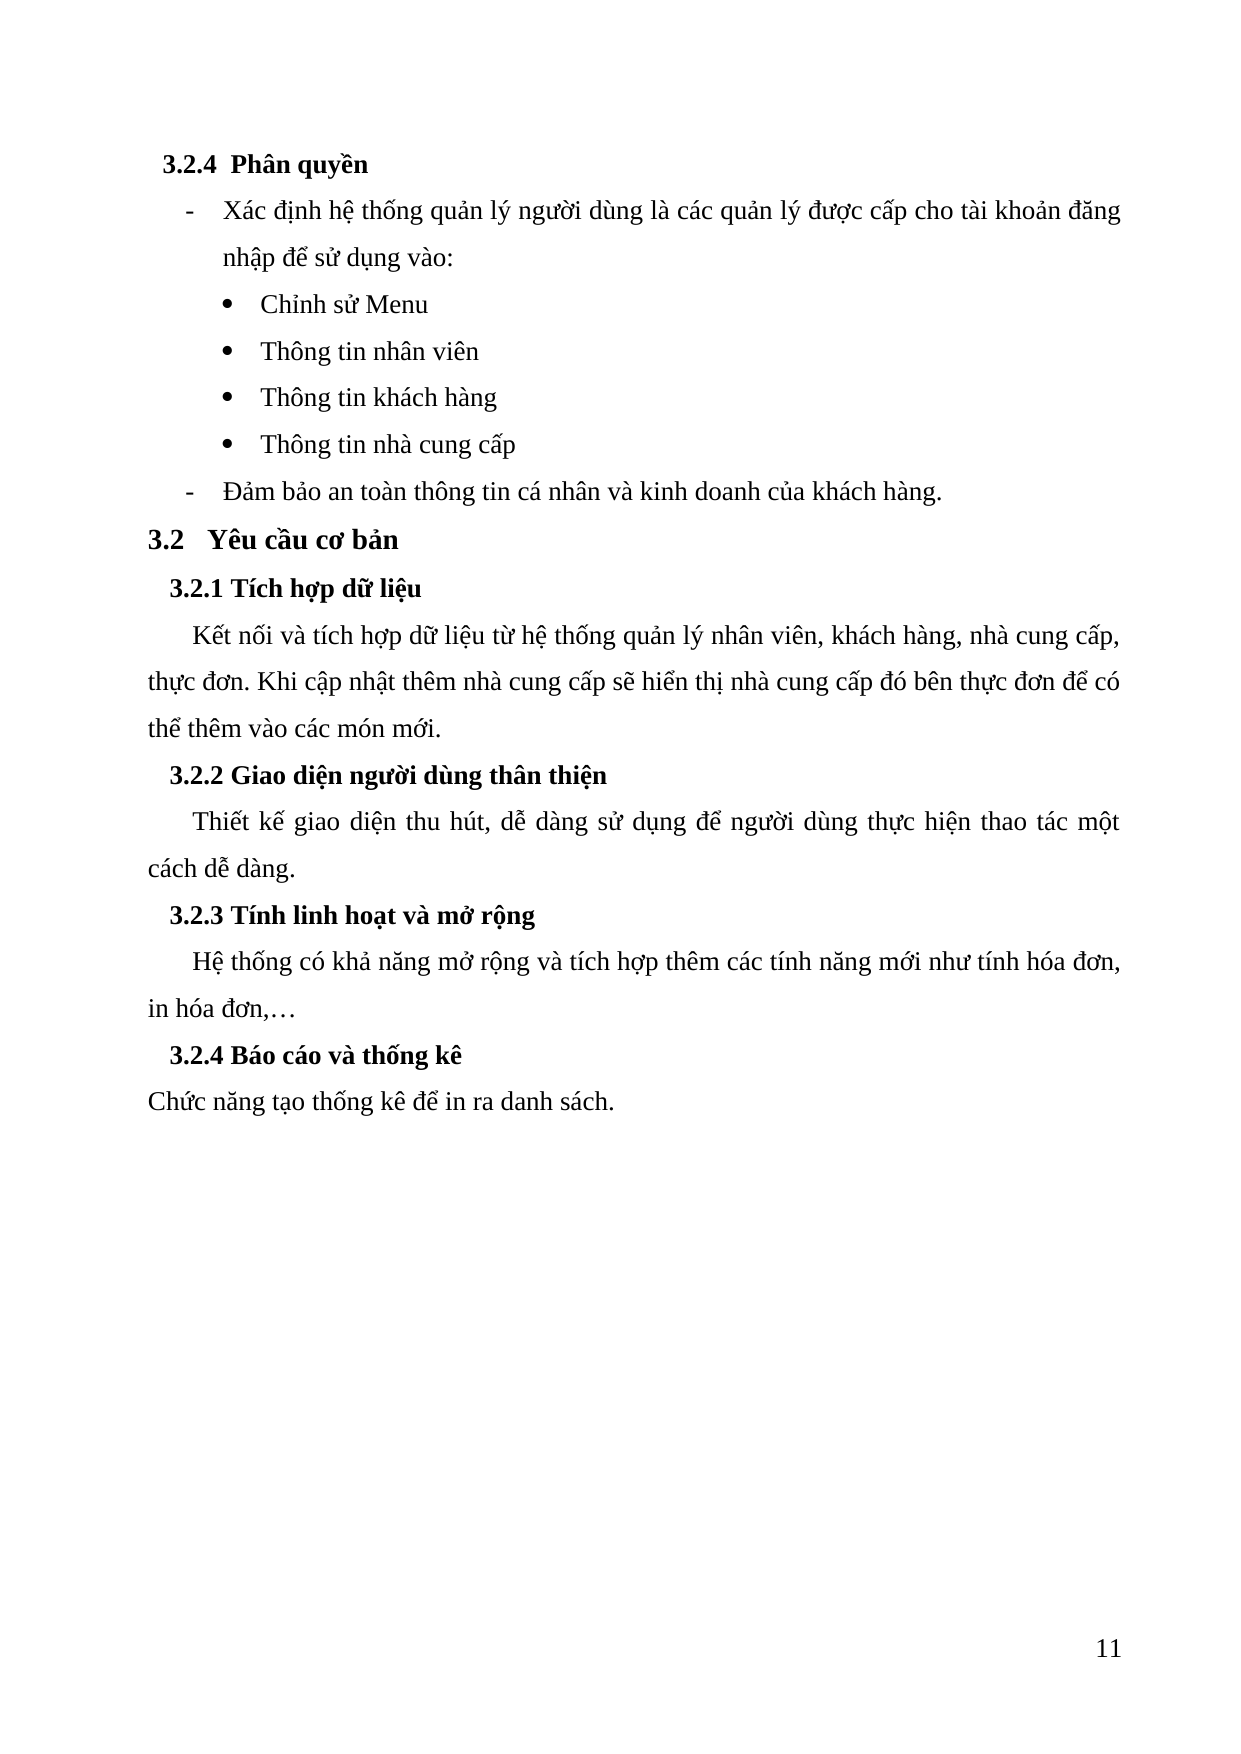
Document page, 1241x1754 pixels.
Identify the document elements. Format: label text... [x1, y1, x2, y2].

list Thông tin nhà cung cấp [223, 428, 1122, 459]
text Tích hợp dữ liệu [169, 572, 1122, 603]
text Chức năng tạo thống kê để in ra danh sách. [148, 1086, 1122, 1117]
list Đảm bảo an toàn thông tin cá nhân và kinh doanh của khách hàng. [185, 475, 1122, 506]
list Xác định hệ thống quản lý người dùng là các quản lý được cấp cho tài khoản đăng nhập để sử dụng vào: [185, 194, 1122, 272]
list Thông tin khách hàng [223, 381, 1122, 413]
text Kết nối và tích hợp dữ liệu từ hệ thống quản lý nhân viên, khách hàng, nhà cung cấp, thực đơn. Khi cập nhật thêm nhà cung cấp sẽ hiển thị nhà cung cấp đó bên thực đơn để có thể thêm vào các món mới. [148, 619, 1122, 743]
text Hệ thống có khả năng mở rộng và tích hợp thêm các tính năng mới như tính hóa đơn, in hóa đơn,… [148, 946, 1122, 1023]
text Giao diện người dùng thân thiện [169, 759, 1122, 790]
text Thiết kế giao diện thu hút, dễ dàng sử dụng để người dùng thực hiện thao tác một cách dễ dàng. [148, 806, 1122, 883]
text Tính linh hoạt và mở rộng [169, 899, 1122, 930]
text Phân quyền [162, 148, 1122, 179]
text Yêu cầu cơ bản [148, 522, 1122, 555]
list Chỉnh sử Menu [223, 288, 1122, 319]
text Báo cáo và thống kê [169, 1039, 1122, 1070]
list Thông tin nhân viên [223, 334, 1122, 366]
